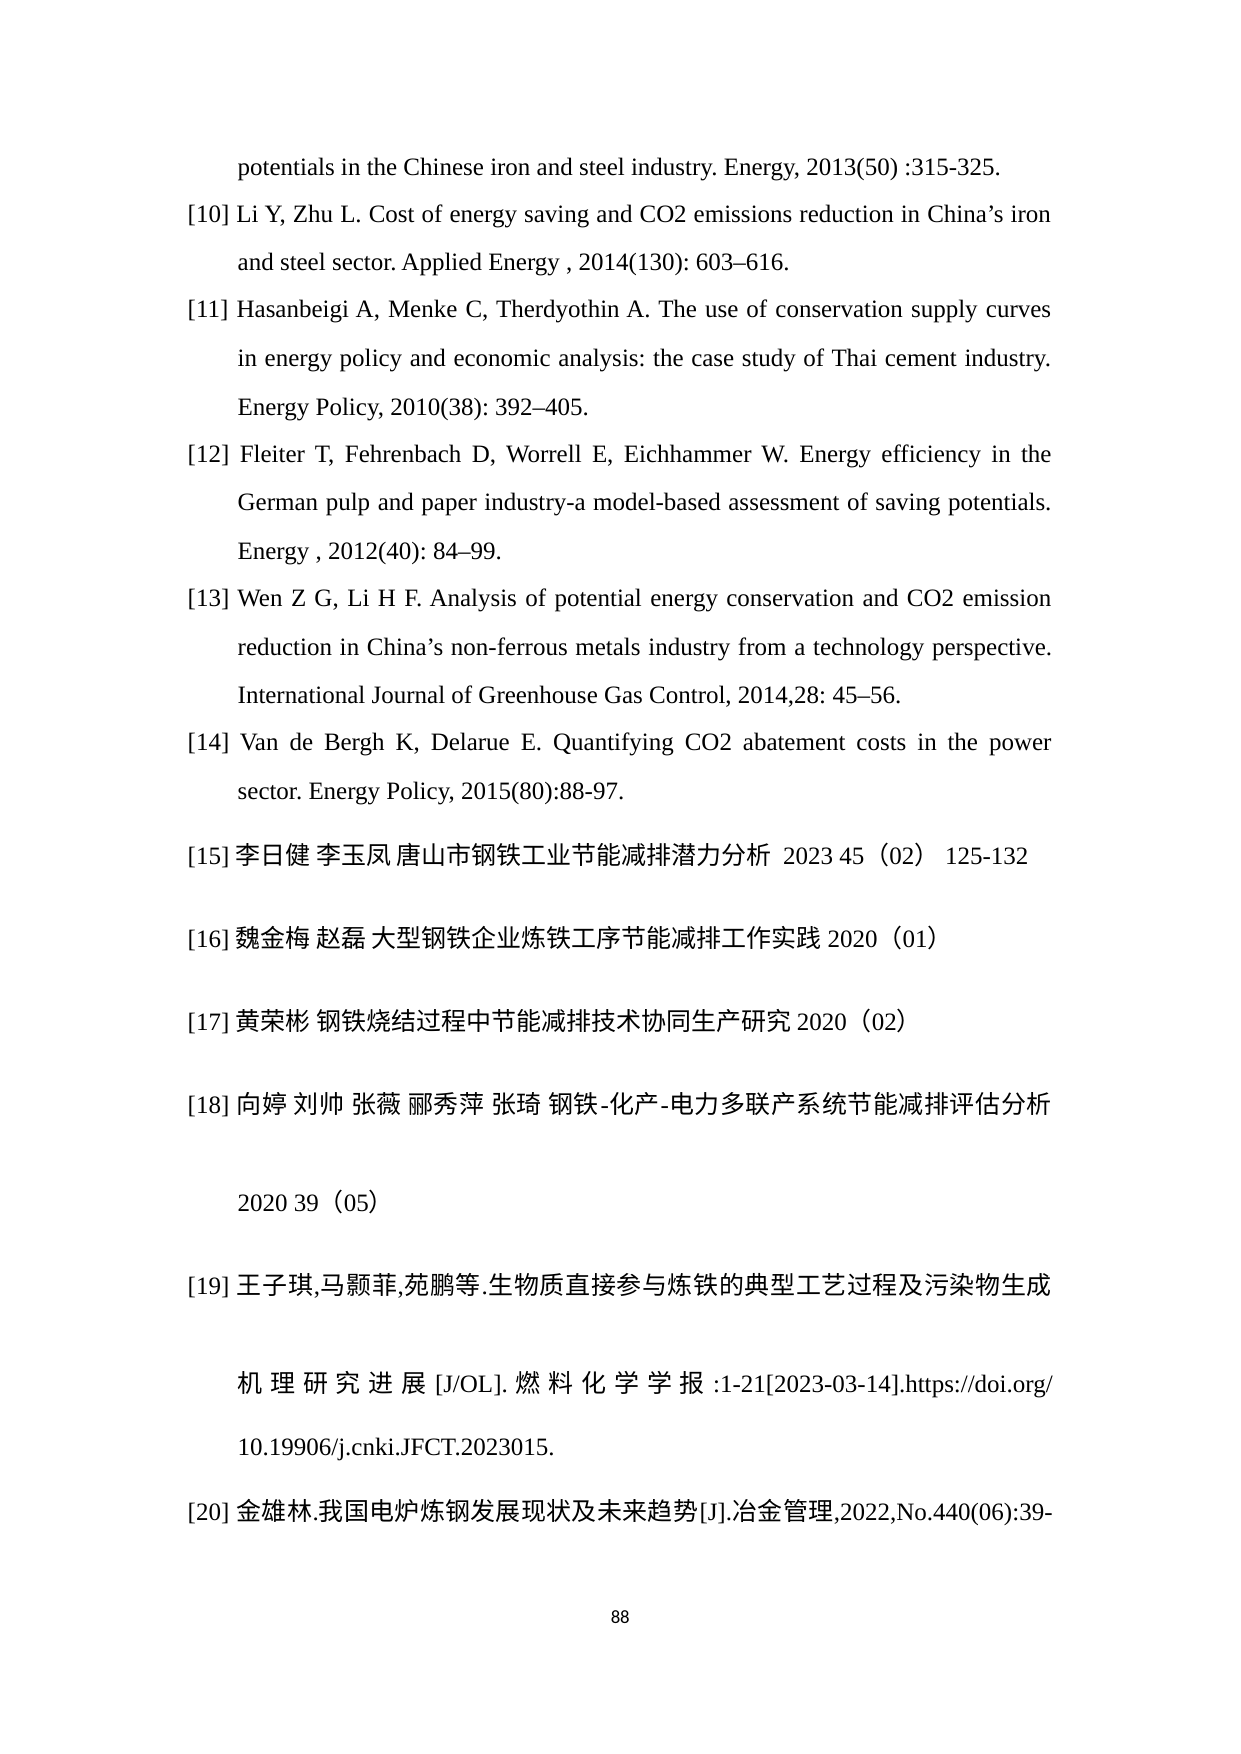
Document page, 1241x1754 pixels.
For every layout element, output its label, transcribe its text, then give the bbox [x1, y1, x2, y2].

list Van de Bergh K, Delarue E. Quantifying CO2 abatement costs in the power sector. Energy Policy, 2015(80):88-97. [187, 726, 1053, 807]
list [187, 1477, 1053, 1542]
list 王子琪,马颢菲,苑鹏等.生物质直接参与炼铁的典型工艺过程及污染物生成机理研究进展[J/OL].燃料化学学报:1-21[2023-03-14].https://doi.org/10.19906/j.cnki.JFCT.2023015. [187, 1251, 1053, 1462]
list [187, 150, 1053, 182]
list Fleiter T, Fehrenbach D, Worrell E, Eichhammer W. Energy efficiency in the German pulp and paper industry-a model-based assessment of saving potentials. Energy , 2012(40): 84–99. [187, 437, 1053, 567]
list Hasanbeigi A, Menke C, Therdyothin A. The use of conservation supply curves in energy policy and economic analysis: the case study of Thai cement industry. Energy Policy, 2010(38): 392–405. [187, 292, 1053, 422]
list 李日健 李玉凤 唐山市钢铁工业节能减排潜力分析 2023 45（02） 125-132 [187, 821, 1053, 886]
list 向婷 刘帅 张薇 郦秀萍 张琦 钢铁-化产-电力多联产系统节能减排评估分析 2020 39（05） [187, 1071, 1053, 1233]
list 魏金梅 赵磊 大型钢铁企业炼铁工序节能减排工作实践 2020（01） [187, 904, 1053, 969]
list Li Y, Zhu L. Cost of energy saving and CO2 emissions reduction in China’s iron and steel sector. Applied Energy , 2014(130): 603–616. [187, 197, 1053, 278]
list 黄荣彬 钢铁烧结过程中节能减排技术协同生产研究 2020（02） [187, 987, 1053, 1052]
list Wen Z G, Li H F. Analysis of potential energy conservation and CO2 emission reduction in China’s non-ferrous metals industry from a technology perspective. International Journal of Greenhouse Gas Control, 2014,28: 45–56. [187, 581, 1053, 711]
